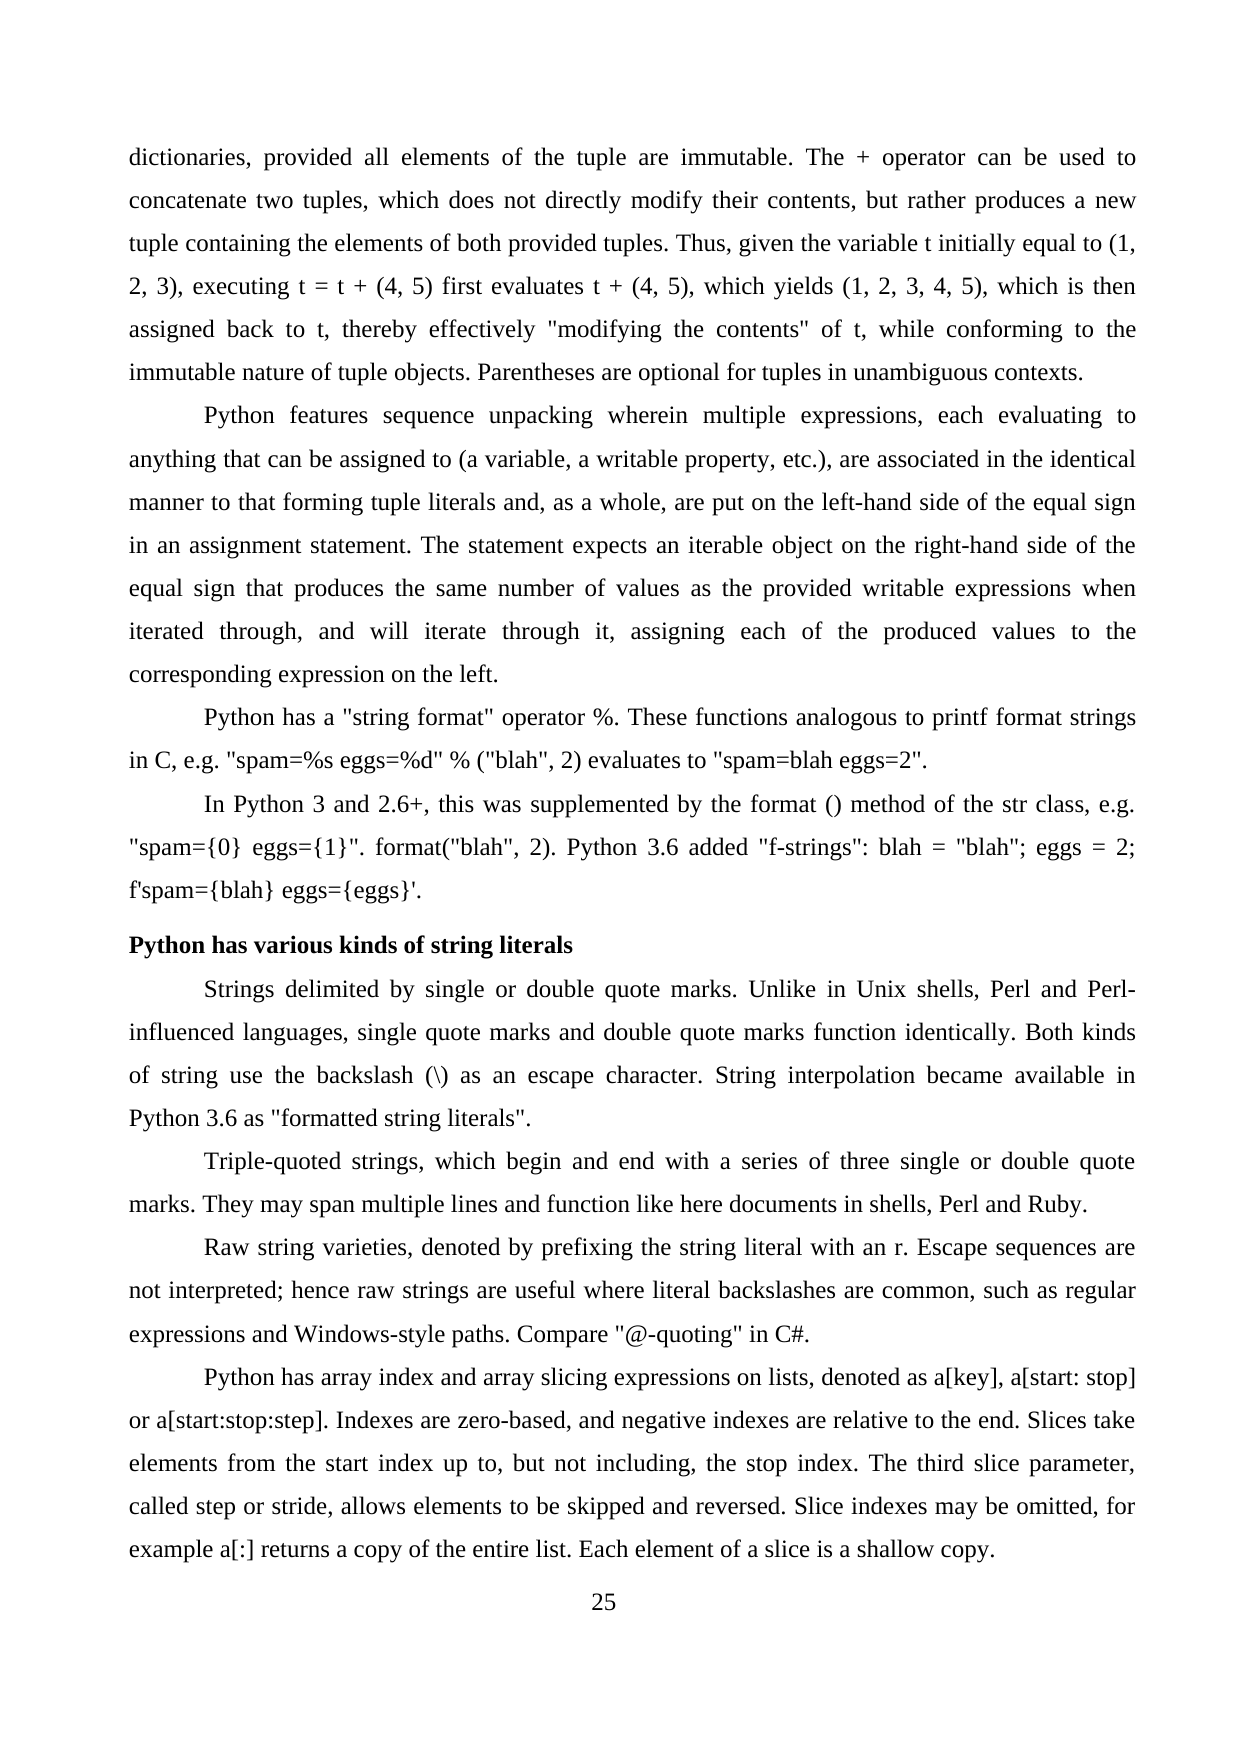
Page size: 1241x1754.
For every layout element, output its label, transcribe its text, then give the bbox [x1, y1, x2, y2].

text Python features sequence unpacking wherein multiple expressions, each evaluating to anything that can be assigned to (a variable, a writable property, etc.), are associated in the identical manner to that forming tuple literals and, as a whole, are put on the left-hand side of the equal sign in an assignment statement. The statement expects an iterable object on the right-hand side of the equal sign that produces the same number of values as the provided writable expressions when iterated through, and will iterate through it, assigning each of the produced values to the corresponding expression on the left. [129, 401, 1137, 688]
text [129, 142, 1137, 386]
text Python has array index and array slicing expressions on lists, denoted as a[key], a[start: stop] or a[start:stop:step]. Indexes are zero-based, and negative indexes are relative to the end. Slices take elements from the start index up to, but not including, the stop index. The third slice parameter, called step or stride, allows elements to be skipped and reversed. Slice indexes may be omitted, for example a[:] returns a copy of the entire list. Each element of a slice is a shallow copy. [129, 1362, 1137, 1563]
text Raw string varieties, denoted by prefixing the string literal with an r. Escape sequences are not interpreted; hence raw strings are useful where literal backslashes are common, such as regular expressions and Windows-style paths. Compare "@-quoting" in C#. [129, 1232, 1137, 1347]
text Triple-quoted strings, which begin and end with a series of three single or double quote marks. They may span multiple lines and function like here documents in shells, Perl and Ruby. [129, 1146, 1137, 1218]
text In Python 3 and 2.6+, this was supplemented by the format () method of the str class, e.g. "spam={0} eggs={1}". format("blah", 2). Python 3.6 added "f-strings": blah = "blah"; eggs = 2; f'spam={blah} eggs={eggs}'. [129, 789, 1137, 904]
text Strings delimited by single or double quote marks. Unlike in Unix shells, Perl and Perl-influenced languages, single quote marks and double quote marks function identically. Both kinds of string use the backslash (\) as an escape character. String interpolation became available in Python 3.6 as "formatted string literals". [129, 974, 1137, 1132]
text Python has a "string format" operator %. These functions analogous to printf format strings in C, e.g. "spam=%s eggs=%d" % ("blah", 2) evaluates to "spam=blah eggs=2". [129, 702, 1137, 774]
text Python has various kinds of string literals [129, 931, 1137, 959]
